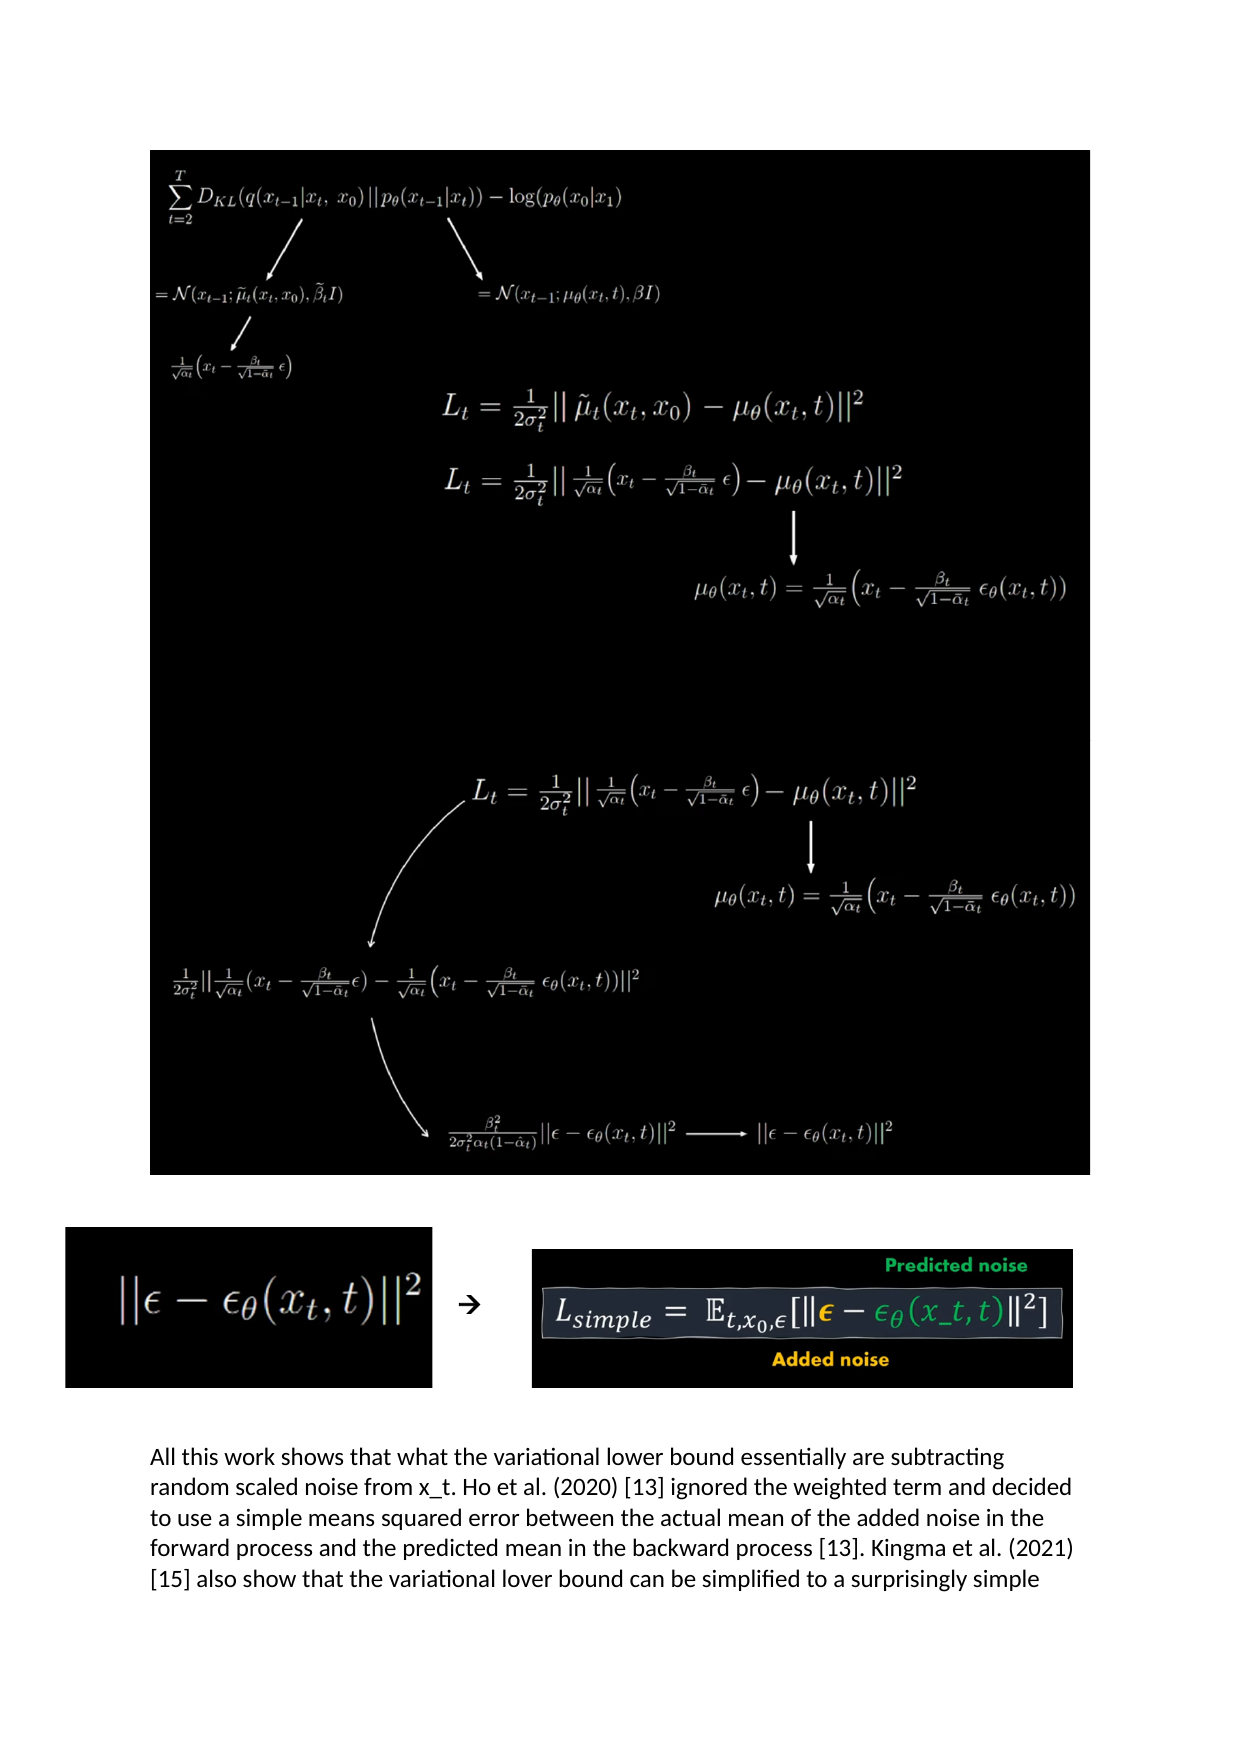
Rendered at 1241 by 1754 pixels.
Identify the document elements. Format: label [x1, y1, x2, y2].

picture [150, 150, 1091, 1175]
picture [65, 1227, 433, 1388]
picture [531, 1249, 1073, 1388]
text [150, 1441, 1090, 1594]
